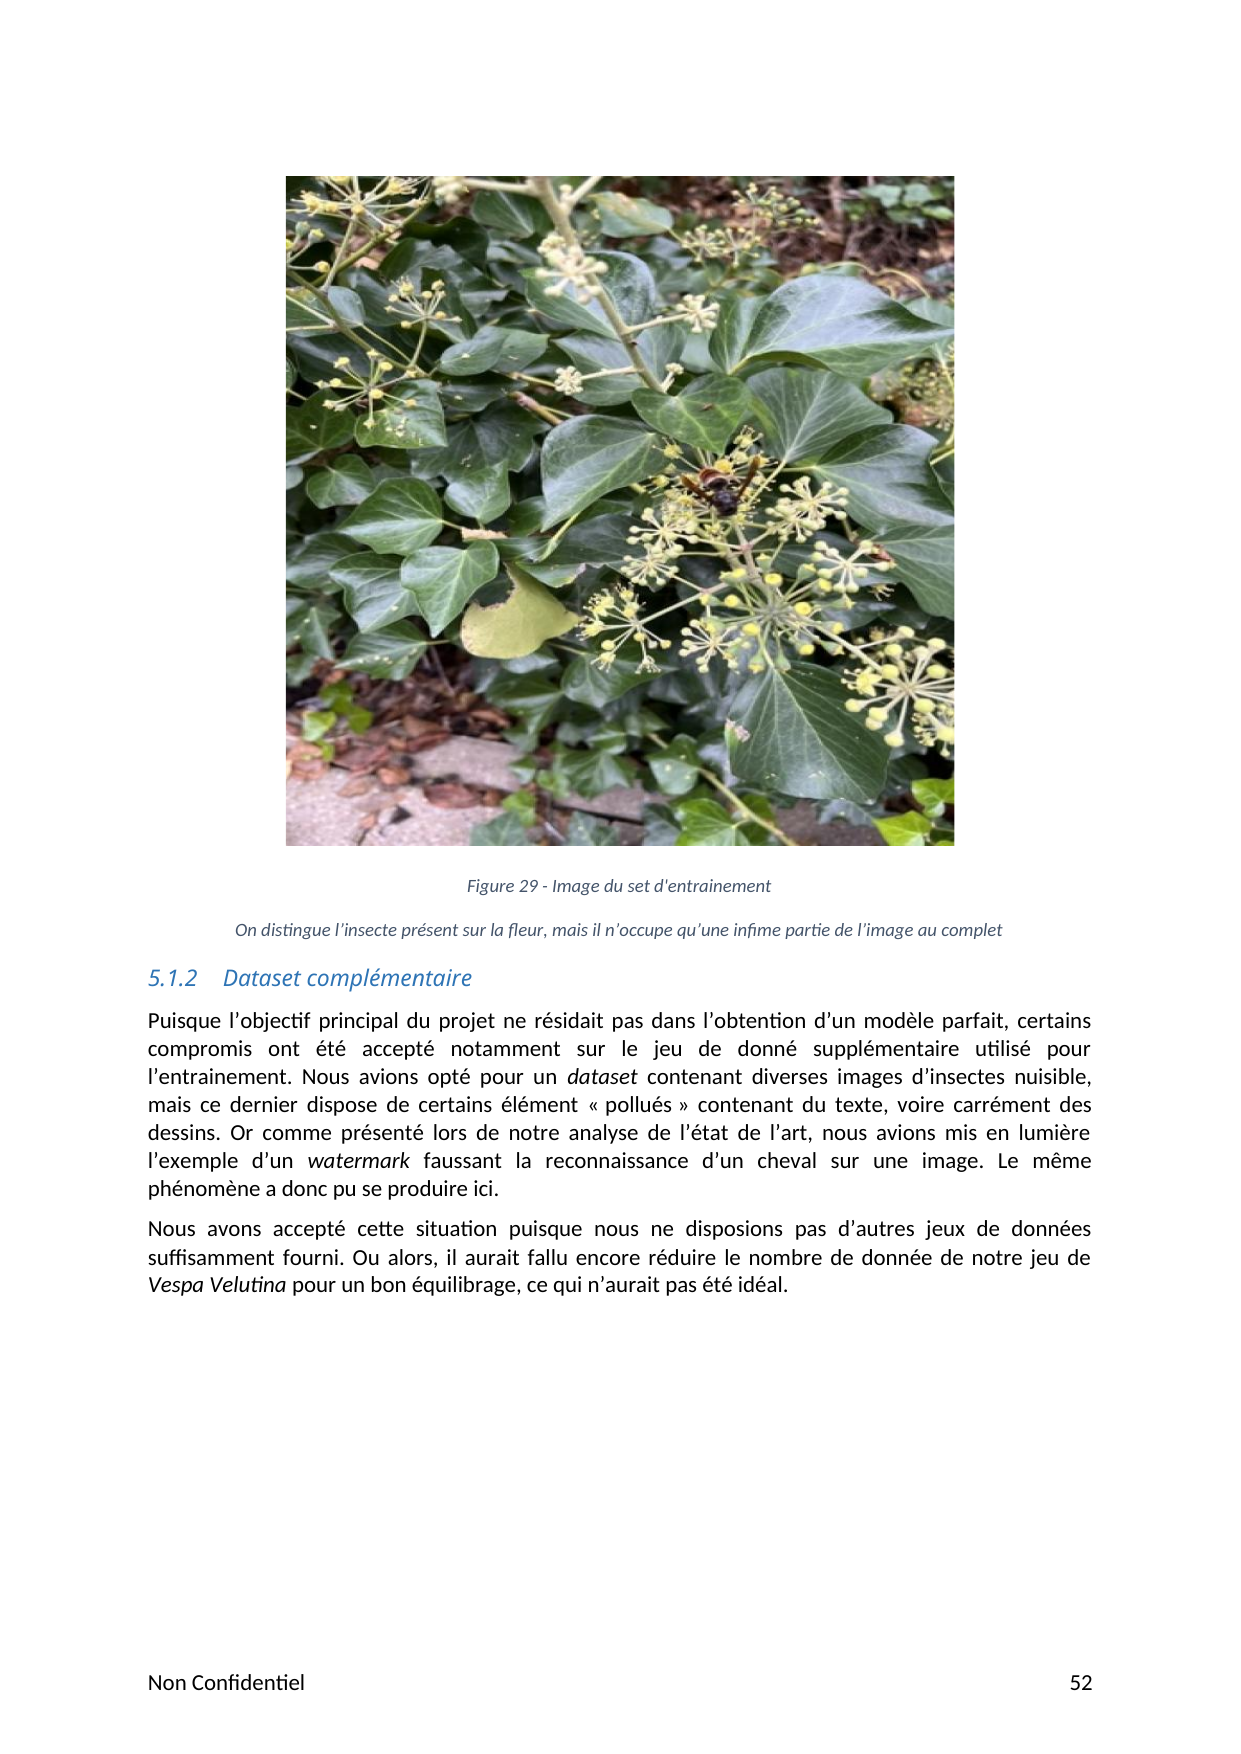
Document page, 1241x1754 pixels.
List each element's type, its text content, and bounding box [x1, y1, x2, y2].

picture [285, 176, 955, 846]
text On distingue l’insecte présent sur la fleur, mais il n’occupe qu’une infime partie de l’image au complet [148, 918, 1093, 941]
text Puisque l’objectif principal du projet ne résidait pas dans l’obtention d’un modèle parfait, certains compromis ont été accepté notamment sur le jeu de donné supplémentaire utilisé pour l’entrainement. Nous avions opté pour un dataset contenant diverses images d’insectes nuisible, mais ce dernier dispose de certains élément « pollués » contenant du texte, voire carrément des dessins. Or comme présenté lors de notre analyse de l’état de l’art, nous avions mis en lumière l’exemple d’un watermark faussant la reconnaissance d’un cheval sur une image. Le même phénomène a donc pu se produire ici. [148, 1006, 1093, 1202]
subtitle Dataset complémentaire [148, 962, 1093, 993]
text Nous avons accepté cette situation puisque nous ne disposions pas d’autres jeux de données suffisamment fourni. Ou alors, il aurait fallu encore réduire le nombre de donnée de notre jeu de Vespa Velutina pour un bon équilibrage, ce qui n’aurait pas été idéal. [148, 1214, 1093, 1299]
